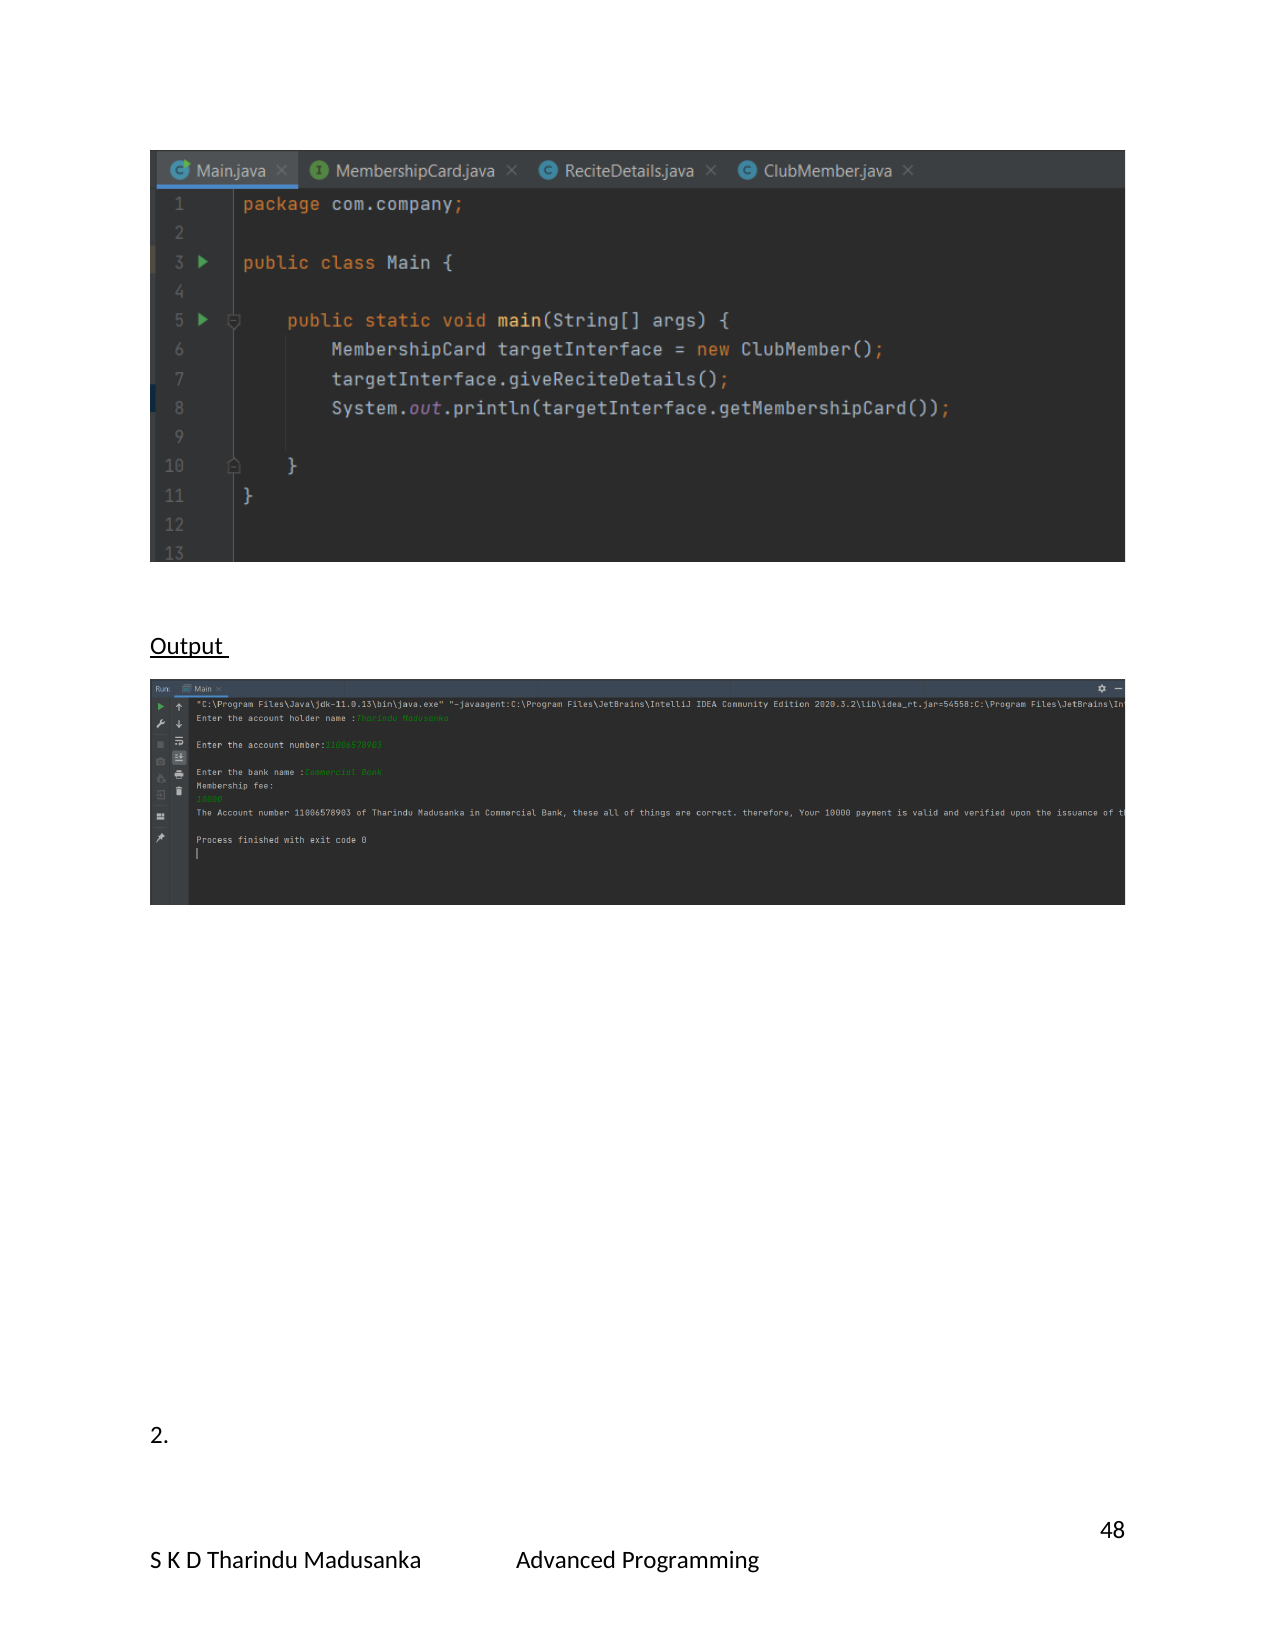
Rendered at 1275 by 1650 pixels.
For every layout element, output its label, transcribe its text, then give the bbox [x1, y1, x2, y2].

picture [150, 679, 1125, 905]
picture [150, 150, 1125, 562]
text Output [150, 630, 1125, 660]
